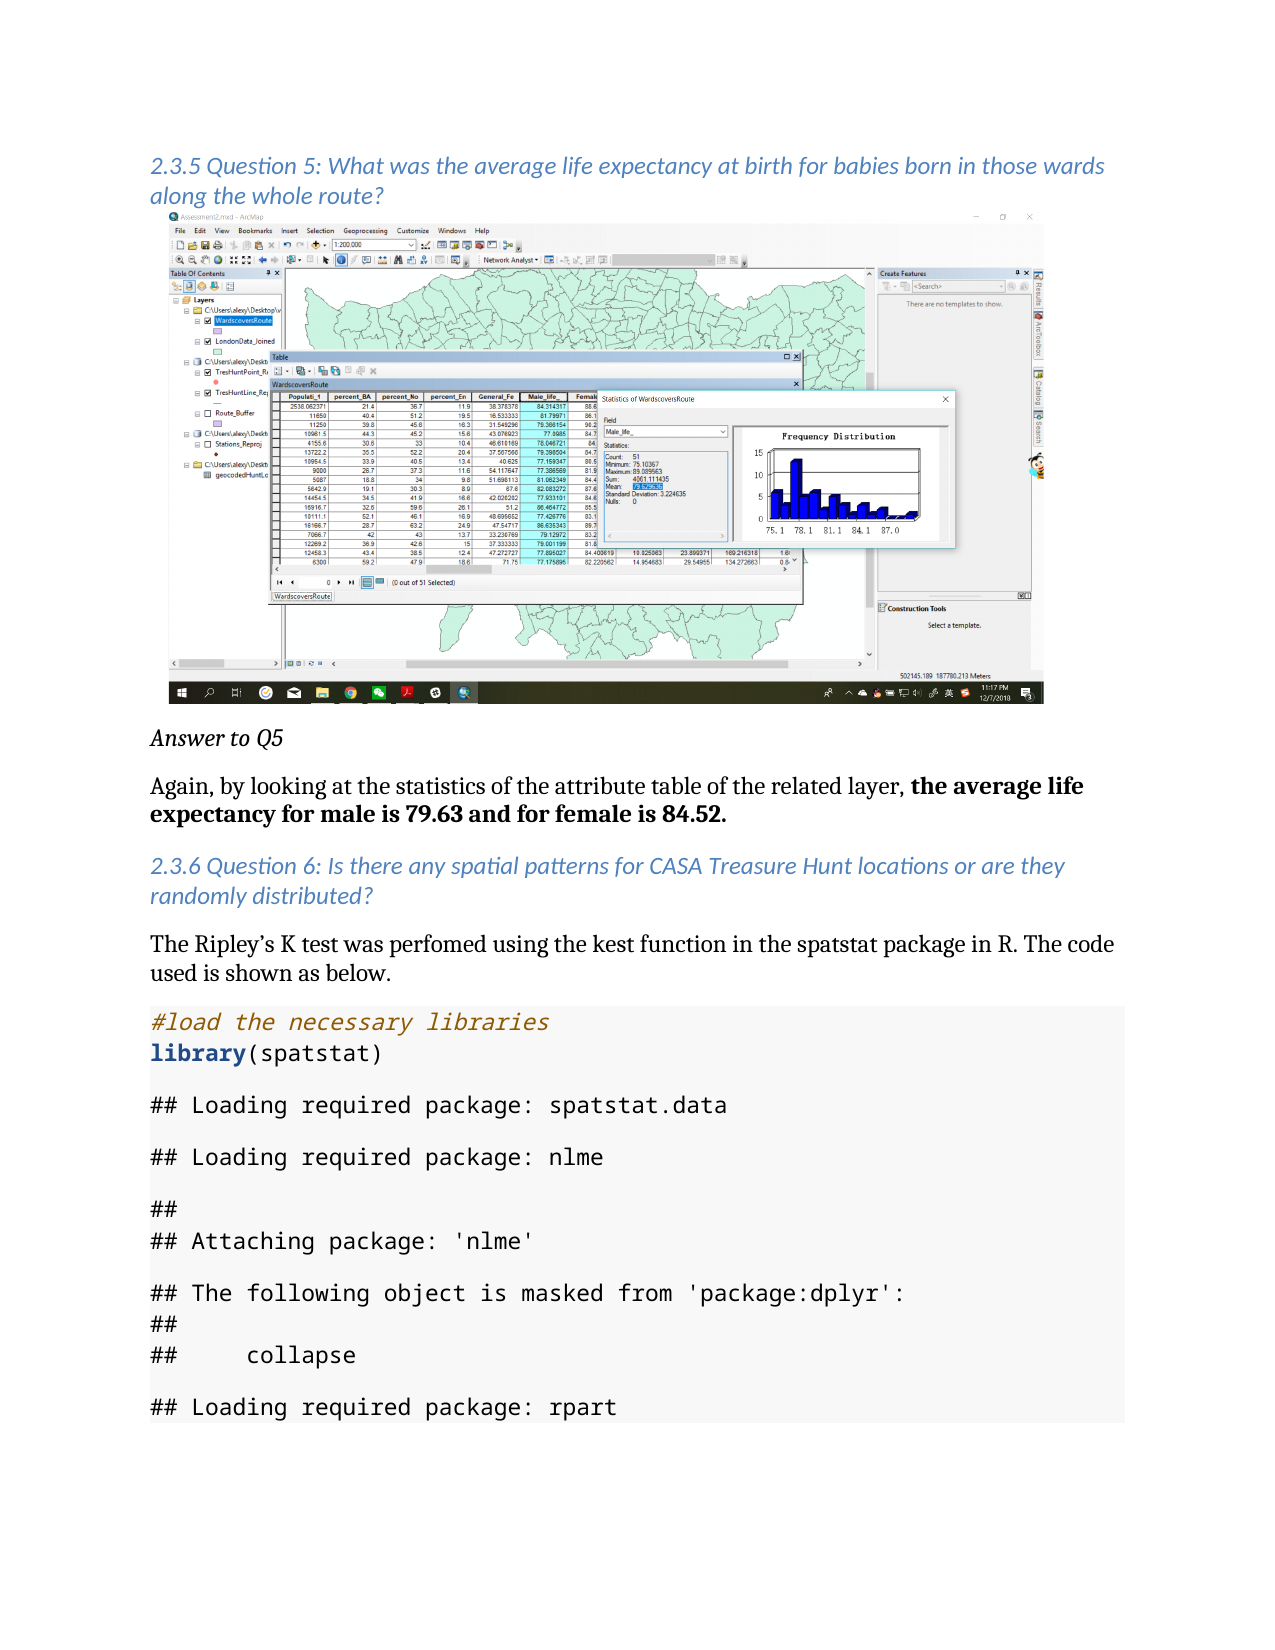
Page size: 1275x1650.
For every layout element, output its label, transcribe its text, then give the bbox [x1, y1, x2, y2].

text #load the necessary libraries library(spatstat) [384, 1006, 1125, 1068]
subtitle 2.3.6 Question 6: Is there any spatial patterns for CASA Treasure Hunt locations or are they randomly distributed? [150, 850, 1125, 911]
text ## Loading required package: spatstat.data [150, 1089, 1125, 1121]
text ## The following object is masked from 'package:dplyr': ## ## collapse [150, 1277, 1125, 1371]
text The Ripley’s K test was perfomed using the kest function in the spatstat package in R. The code used is shown as below. [150, 930, 1125, 987]
text ## Loading required package: rpart [150, 1391, 1125, 1423]
text Answer to Q5 [150, 724, 1125, 753]
text Again, by looking at the statistics of the attribute table of the related layer, the average life expectancy for male is 79.63 and for female is 84.52. [150, 772, 1125, 829]
text ## Loading required package: nlme [150, 1141, 1125, 1173]
subtitle 2.3.5 Question 5: What was the average life expectancy at birth for babies born in those wards along the whole route? [150, 150, 1125, 211]
picture [168, 211, 1044, 704]
text ## ## Attaching package: 'nlme' [150, 1193, 1125, 1256]
